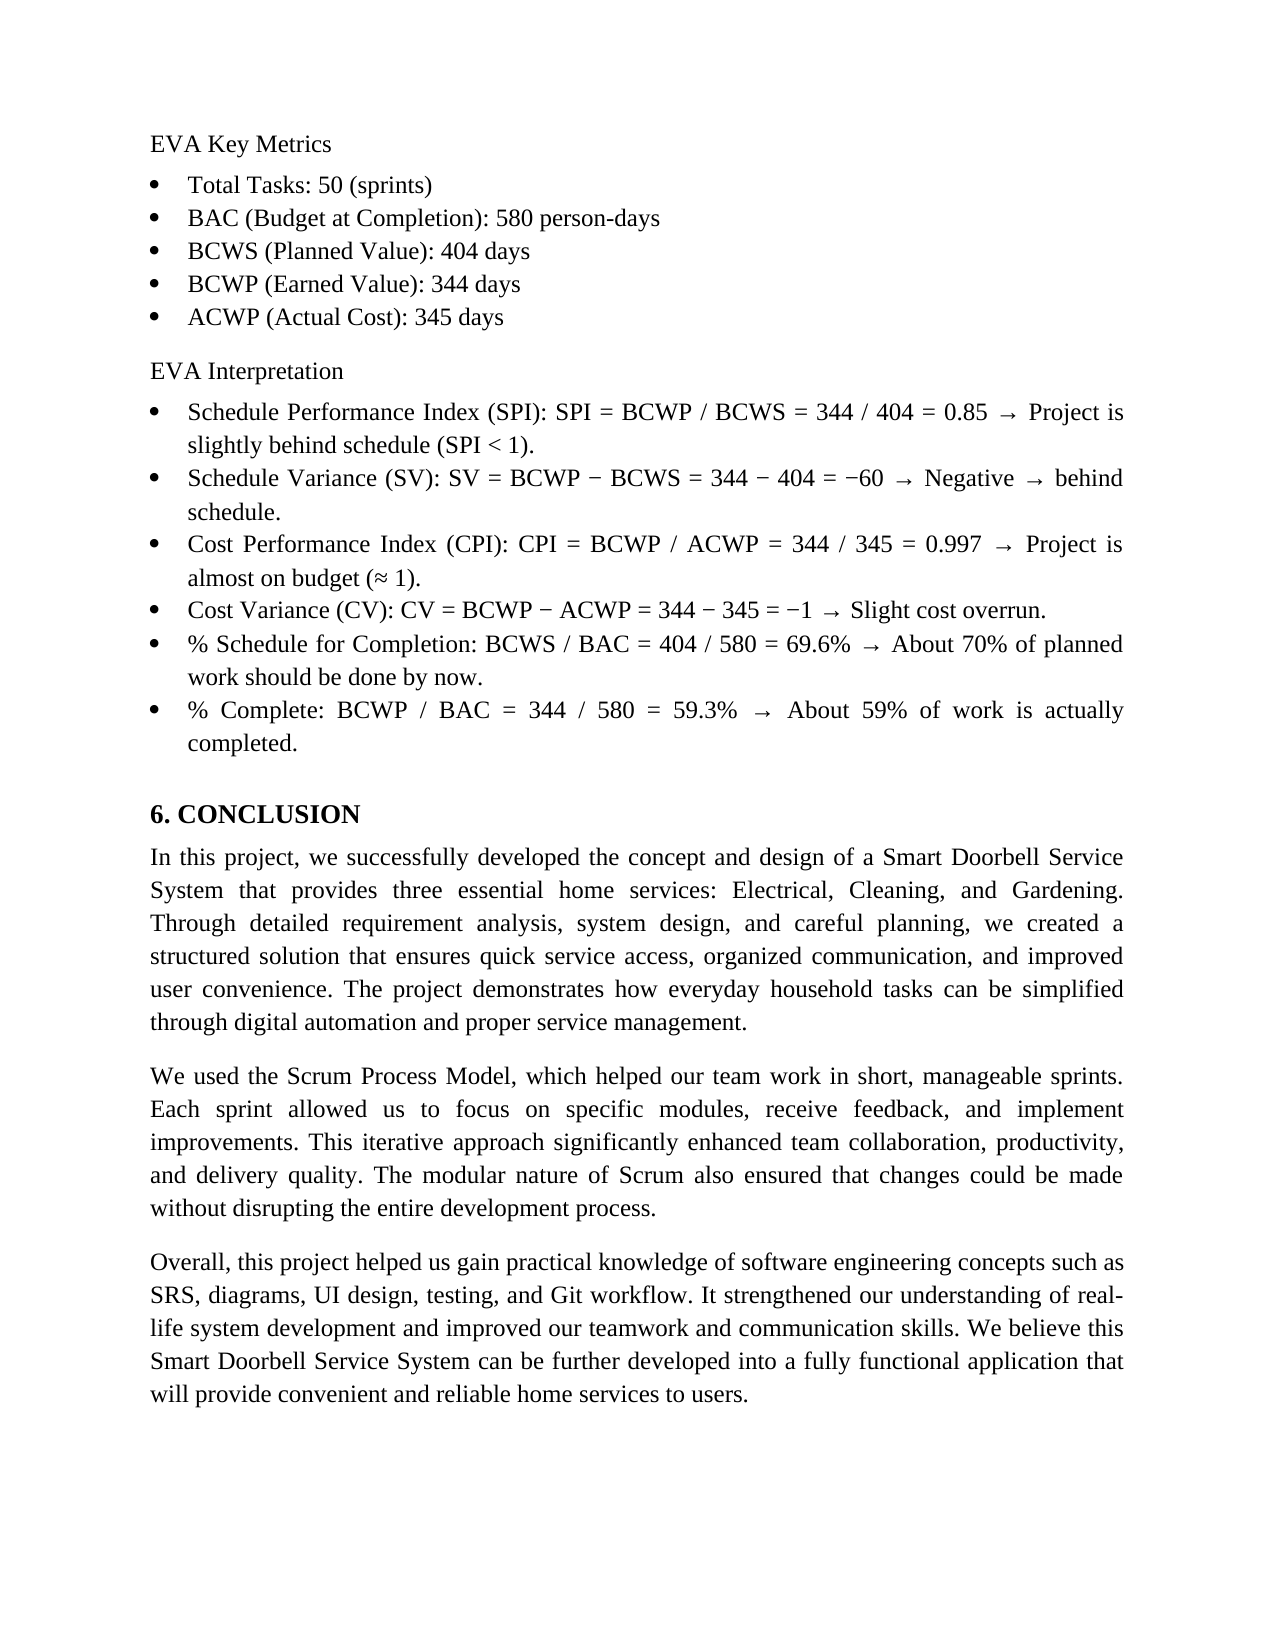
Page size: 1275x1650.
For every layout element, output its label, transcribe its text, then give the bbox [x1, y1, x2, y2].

list BCWP (Earned Value): 344 days [150, 269, 1125, 298]
subtitle EVA Key Metrics [150, 129, 1125, 158]
list Schedule Variance (SV): SV = BCWP − BCWS = 344 − 404 = −60 → Negative → behind schedule. [150, 463, 1125, 525]
list Schedule Performance Index (SPI): SPI = BCWP / BCWS = 344 / 404 = 0.85 → Project is slightly behind schedule (SPI < 1). [150, 397, 1125, 459]
list Total Tasks: 50 (sprints) [150, 170, 1125, 199]
list % Complete: BCWP / BAC = 344 / 580 = 59.3% → About 59% of work is actually completed. [150, 695, 1125, 756]
subtitle EVA Interpretation [150, 356, 1125, 385]
text In this project, we successfully developed the concept and design of a Smart Doorbell Service System that provides three essential home services: Electrical, Cleaning, and Gardening. Through detailed requirement analysis, system design, and careful planning, we created a structured solution that ensures quick service access, organized communication, and improved user convenience. The project demonstrates how everyday household tasks can be simplified through digital automation and proper service management. [150, 842, 1125, 1036]
list Cost Performance Index (CPI): CPI = BCWP / ACWP = 344 / 345 = 0.997 → Project is almost on budget (≈ 1). [150, 529, 1125, 591]
list BAC (Budget at Completion): 580 person-days [150, 203, 1125, 232]
list Cost Variance (CV): CV = BCWP − ACWP = 344 − 345 = −1 → Slight cost overrun. [150, 596, 1125, 624]
text Overall, this project helped us gain practical knowledge of software engineering concepts such as SRS, diagrams, UI design, testing, and Git workflow. It strengthened our understanding of real-life system development and improved our teamwork and communication skills. We believe this Smart Doorbell Service System can be further developed into a fully functional application that will provide convenient and reliable home services to users. [150, 1247, 1125, 1408]
list ACWP (Actual Cost): 345 days [150, 302, 1125, 331]
list BCWS (Planned Value): 404 days [150, 236, 1125, 265]
subtitle 6. CONCLUSION [150, 798, 1125, 829]
list % Schedule for Completion: BCWS / BAC = 404 / 580 = 69.6% → About 70% of planned work should be done by now. [150, 629, 1125, 690]
text We used the Scrum Process Model, which helped our team work in short, manageable sprints. Each sprint allowed us to focus on specific modules, receive feedback, and implement improvements. This iterative approach significantly enhanced team collaboration, productivity, and delivery quality. The modular nature of Scrum also ensured that changes could be made without disrupting the entire development process. [150, 1061, 1125, 1222]
